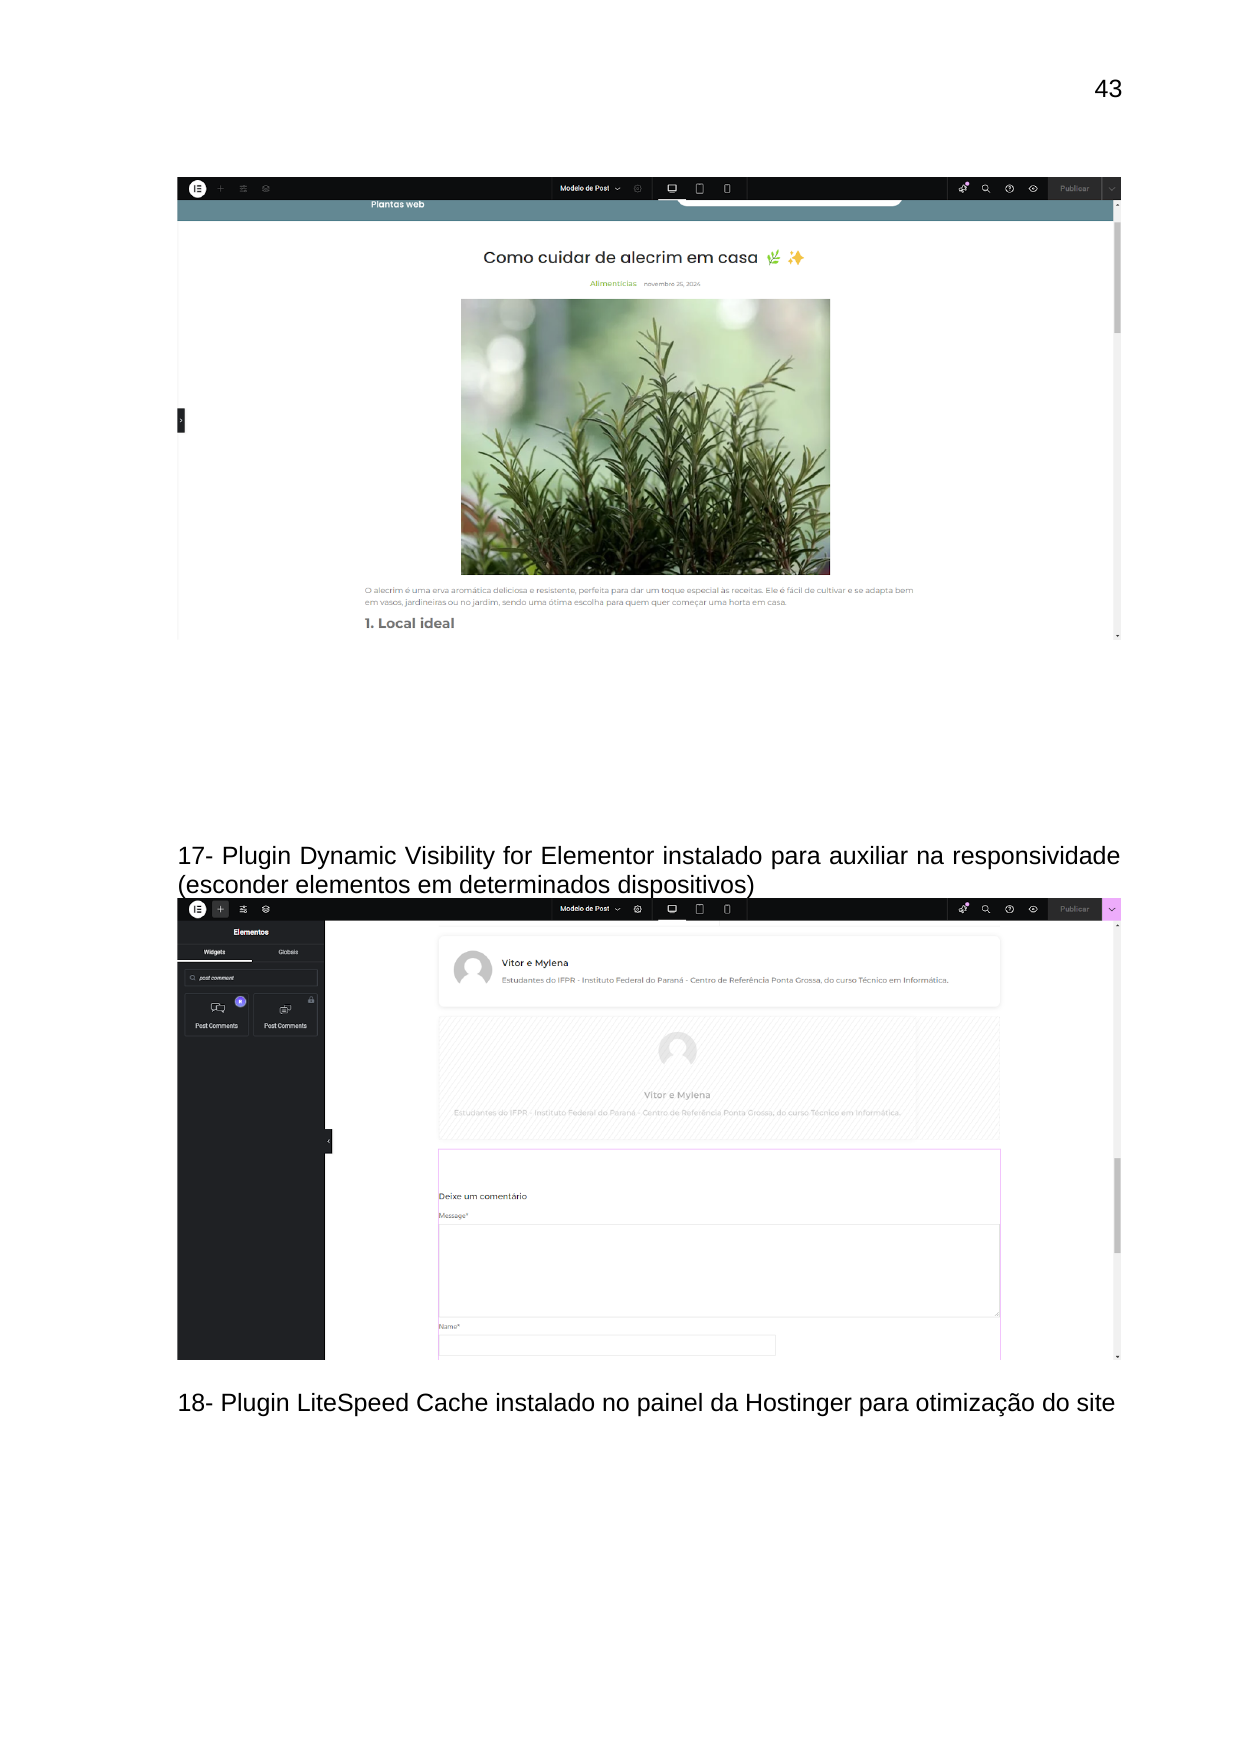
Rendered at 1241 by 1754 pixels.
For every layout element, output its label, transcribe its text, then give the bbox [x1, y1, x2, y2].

text 18- Plugin LiteSpeed Cache instalado no painel da Hostinger para otimização do site [177, 1388, 1122, 1417]
picture [177, 898, 1121, 1360]
picture [177, 177, 1121, 640]
text 17- Plugin Dynamic Visibility for Elementor instalado para auxiliar na responsividade (esconder elementos em determinados dispositivos) [177, 841, 1122, 898]
